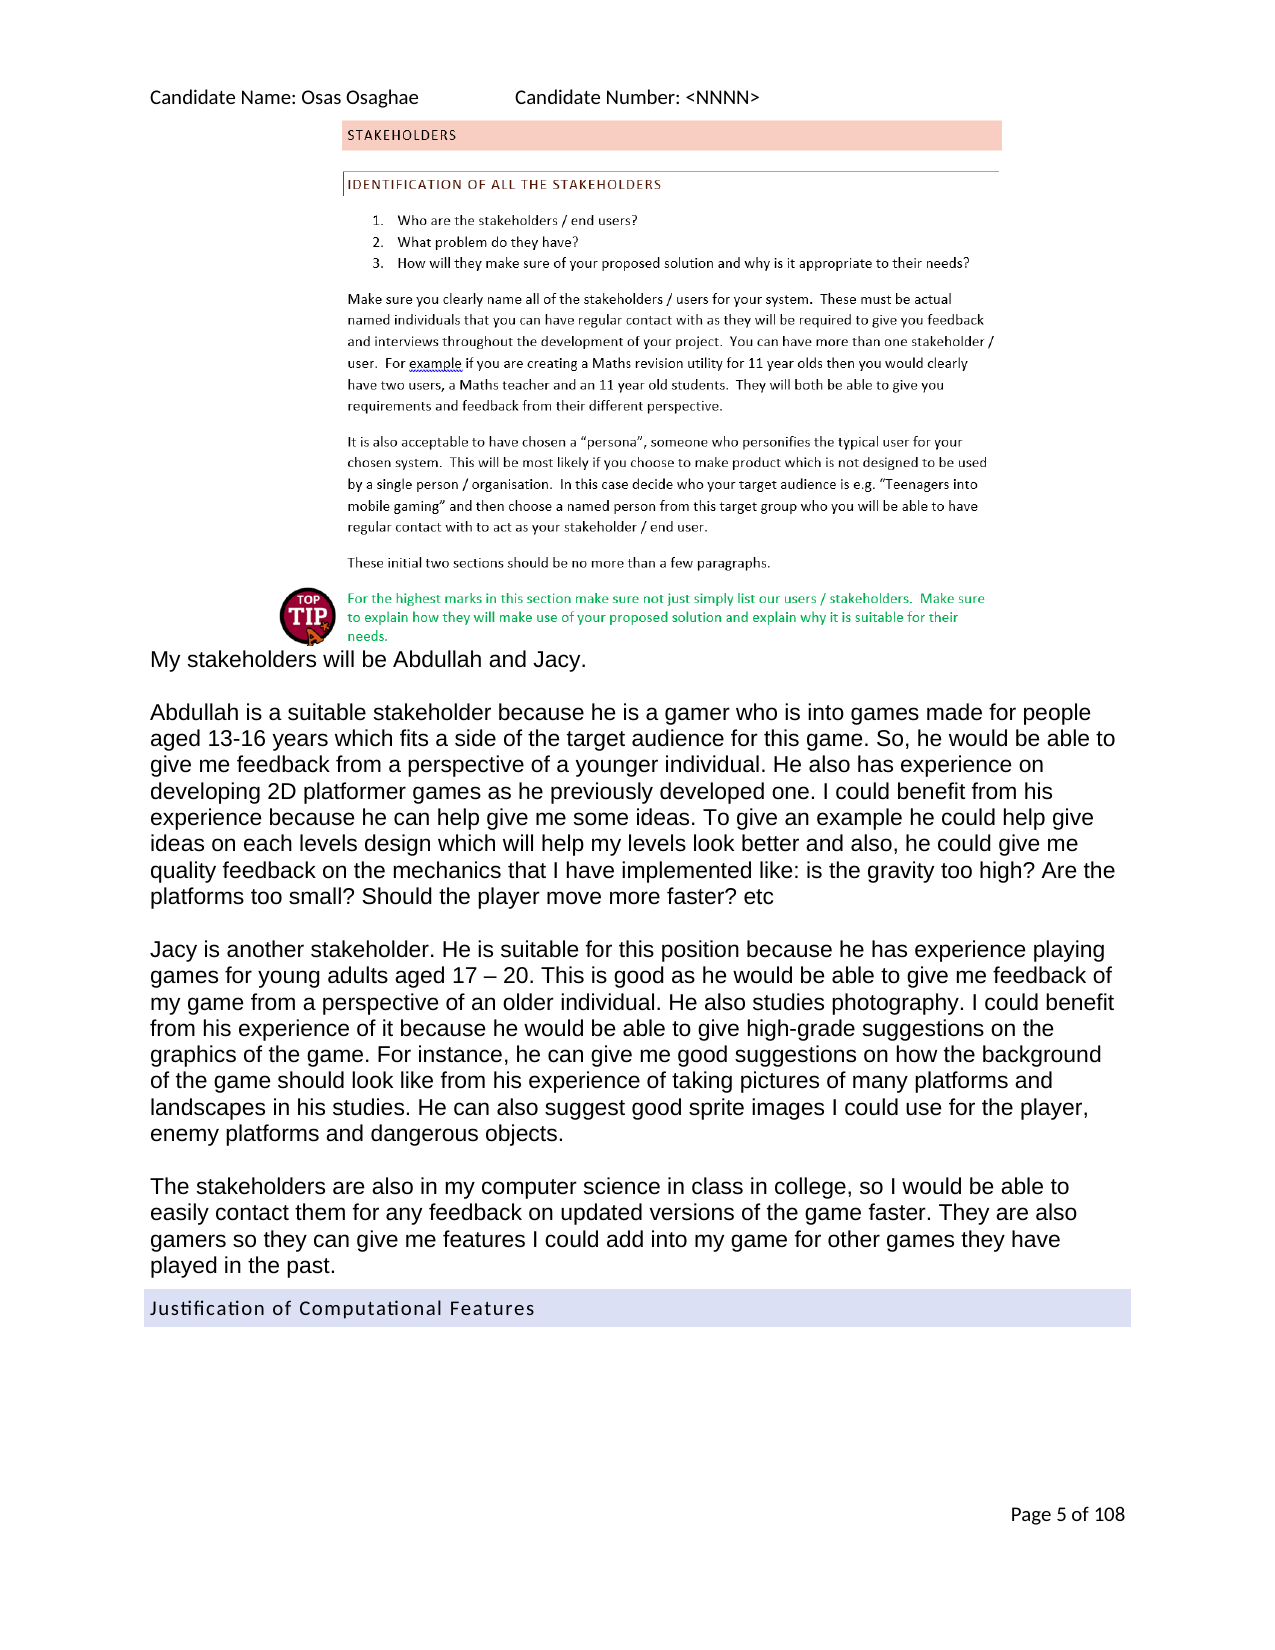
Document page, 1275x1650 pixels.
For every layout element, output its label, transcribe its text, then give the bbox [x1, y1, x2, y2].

text My stakeholders will be Abdullah and Jacy. [150, 646, 1125, 672]
text The stakeholders are also in my computer science in class in college, so I would be able to easily contact them for any feedback on updated versions of the game faster. They are also gamers so they can give me features I could add into my game for other games they have played in the past. [150, 1173, 1125, 1278]
picture [273, 109, 1002, 646]
text Jacy is another stakeholder. He is suitable for this position because he has experience playing games for young adults aged 17 – 20. This is good as he would be able to give me feedback of my game from a perspective of an older individual. He also studies photography. I could benefit from his experience of it because he would be able to give high-grade suggestions on the graphics of the game. For instance, he can give me good suggestions on how the background of the game should look like from his experience of taking pictures of many platforms and landscapes in his studies. He can also suggest good sprite images I could use for the player, enemy platforms and dangerous objects. [150, 936, 1125, 1147]
text Abdullah is a suitable stakeholder because he is a gamer who is into games made for people aged 13-16 years which fits a side of the target audience for this game. So, he would be able to give me feedback from a perspective of a younger individual. He also has experience on developing 2D platformer games as he previously developed one. I could benefit from his experience because he can help give me some ideas. To give an example he could help give ideas on each levels design which will help my levels look better and also, he could give me quality feedback on the mechanics that I have implemented like: is the gravity too high? Are the platforms too small? Should the player move more faster? etc [150, 698, 1125, 909]
subtitle Justification of Computational Features [150, 1295, 1125, 1320]
